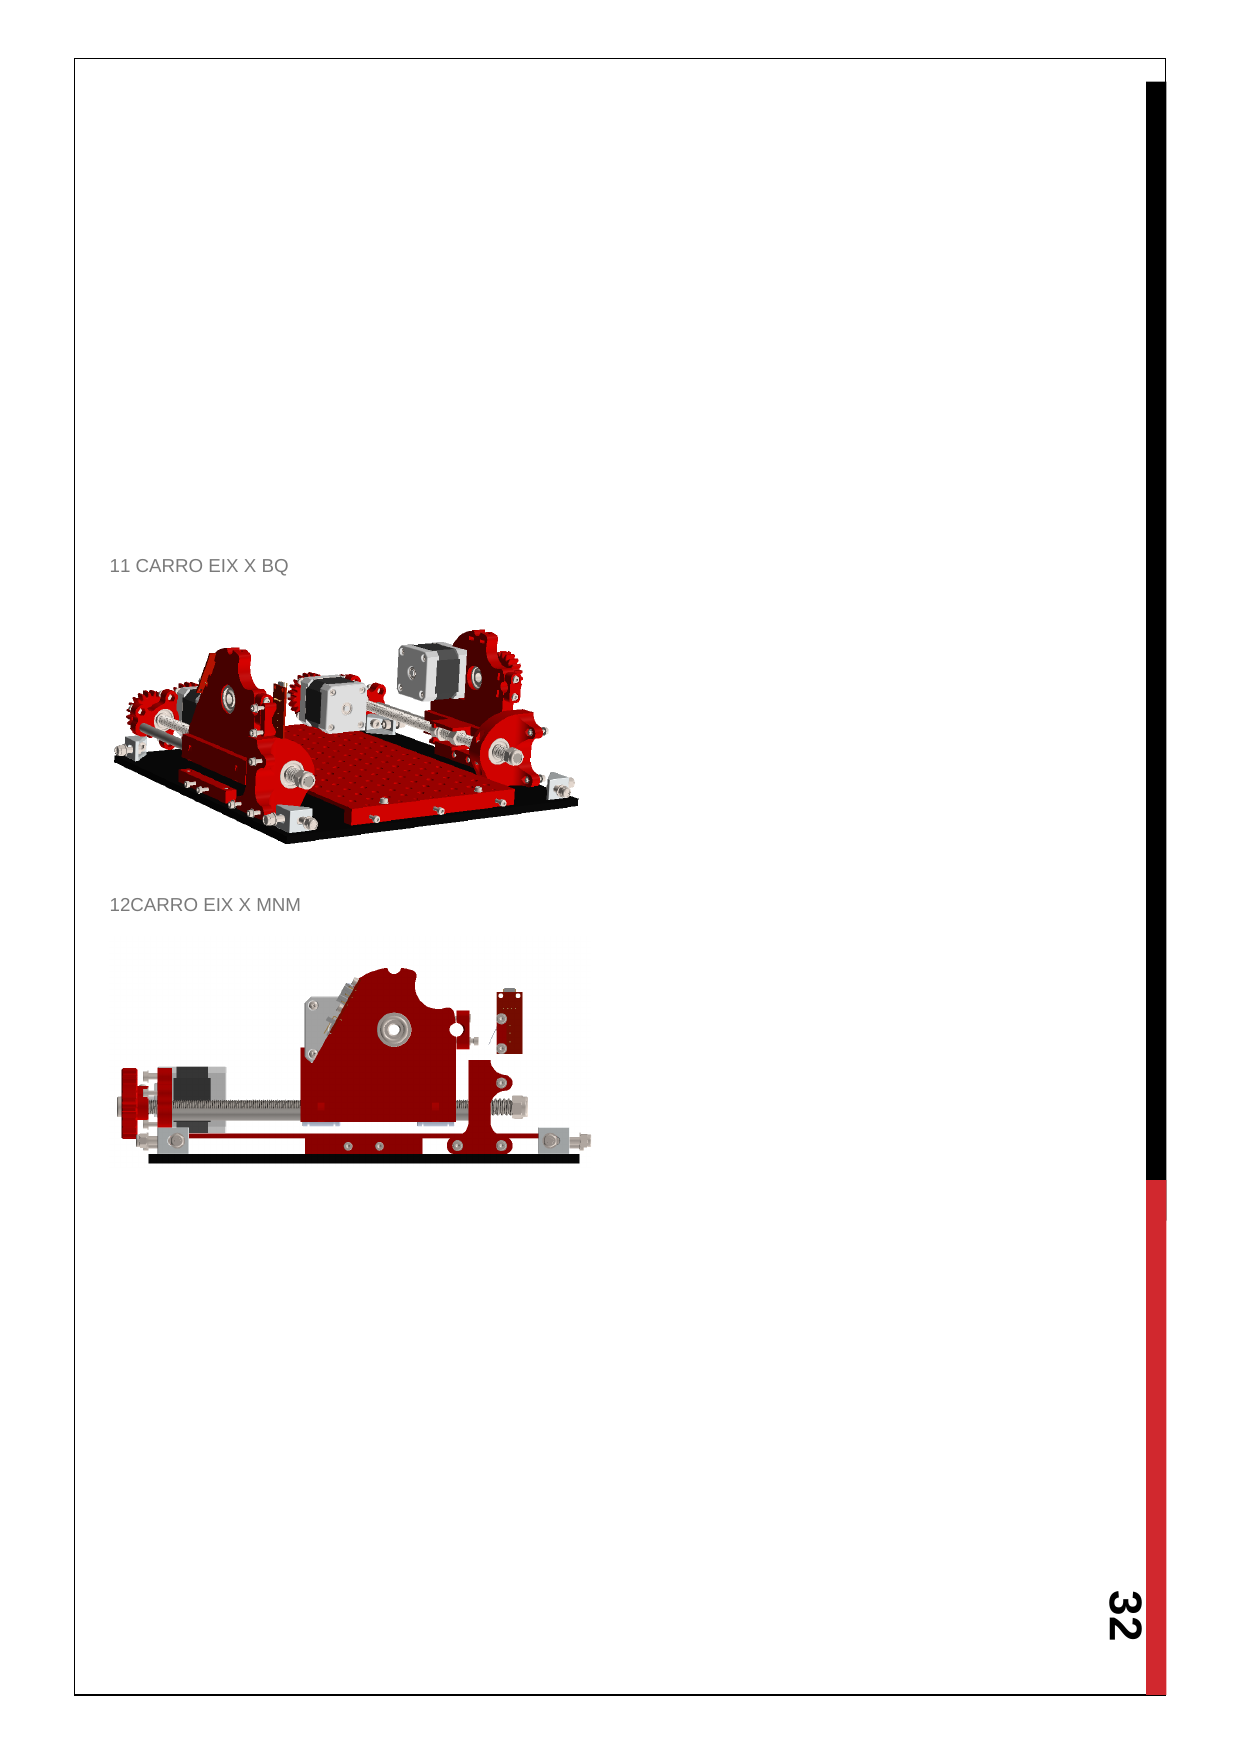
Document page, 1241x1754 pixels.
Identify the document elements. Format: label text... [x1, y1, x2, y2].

text carro eix x mnm [109, 894, 1131, 916]
picture [109, 597, 592, 868]
picture [109, 936, 592, 1168]
text carro eix x bq [109, 555, 1131, 577]
